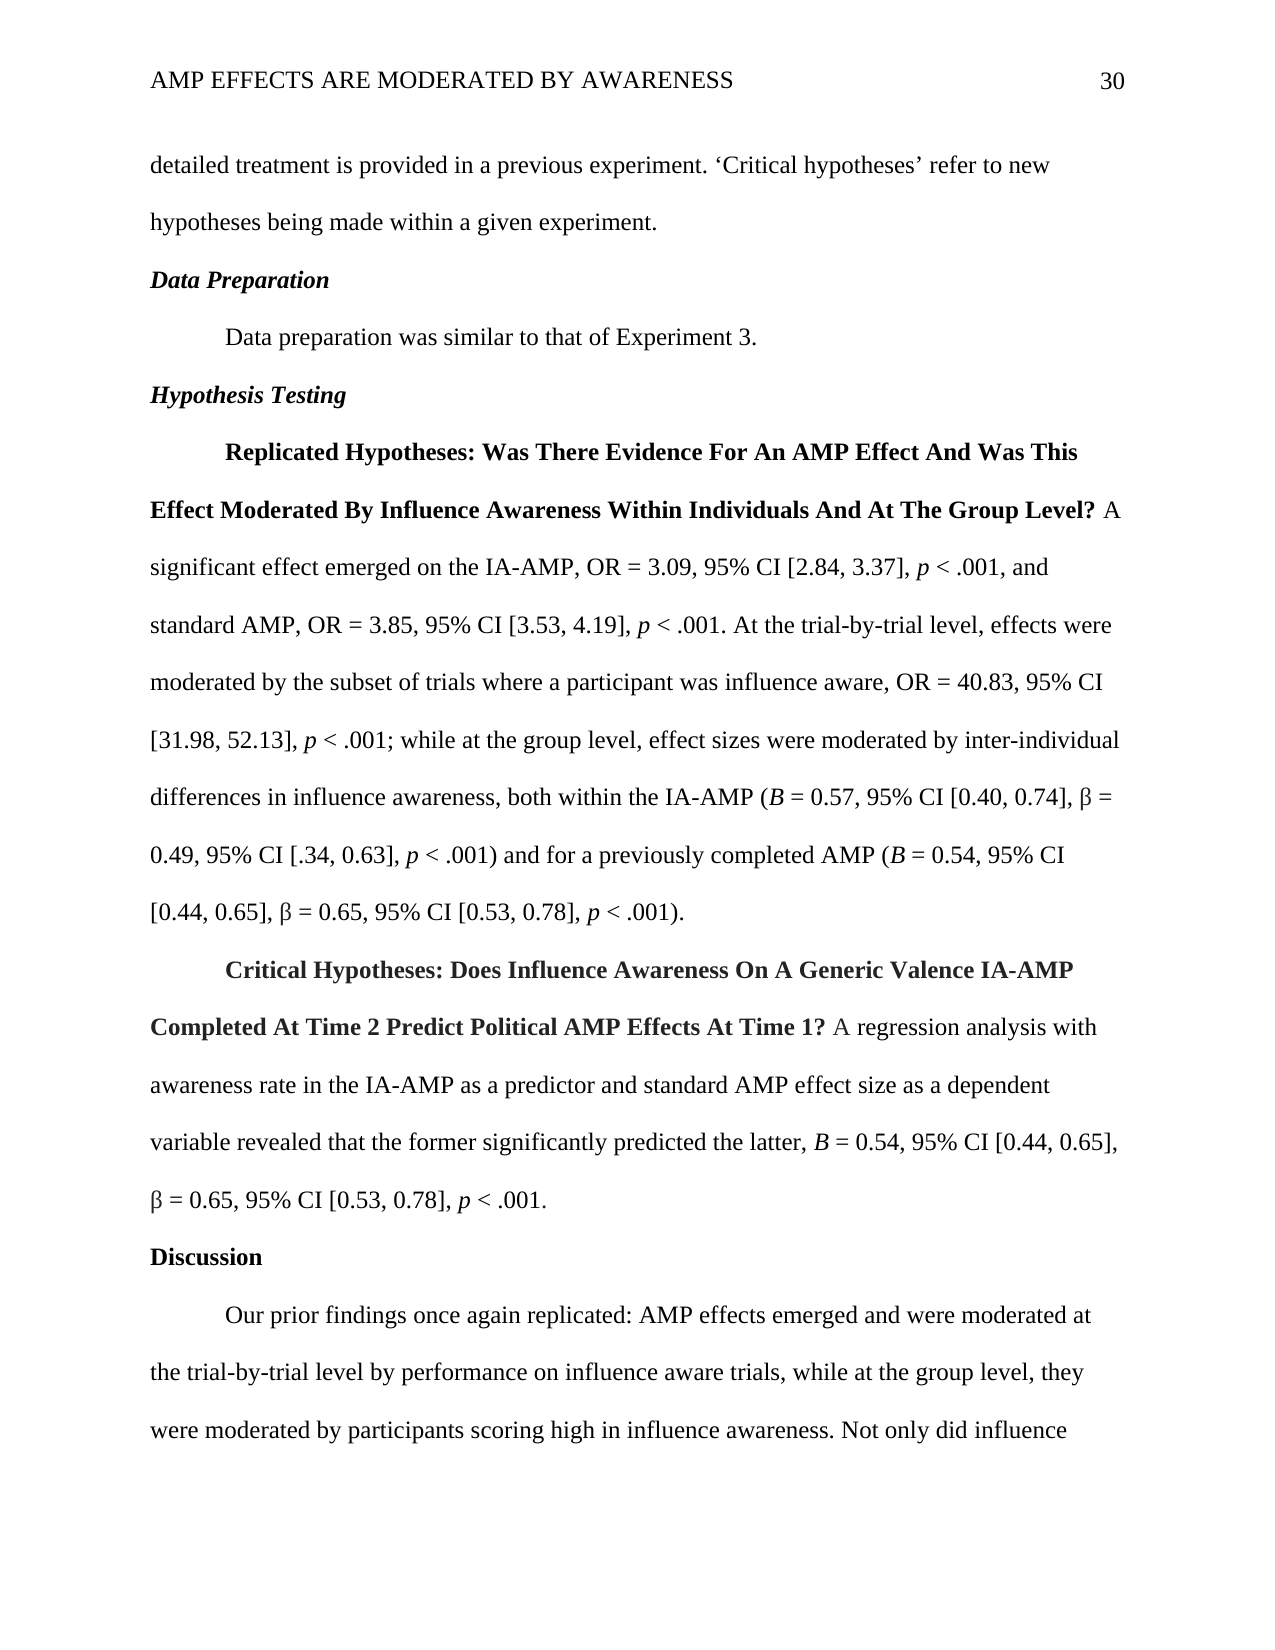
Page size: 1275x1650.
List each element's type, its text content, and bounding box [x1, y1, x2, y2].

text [150, 150, 1125, 236]
subtitle Hypothesis Testing [150, 380, 1125, 409]
text Critical Hypotheses: Does Influence Awareness On A Generic Valence IA-AMP Completed At Time 2 Predict Political AMP Effects At Time 1? A regression analysis with awareness rate in the IA-AMP as a predictor and standard AMP effect size as a dependent variable revealed that the former significantly predicted the latter, B = 0.54, 95% CI [0.44, 0.65], β = 0.65, 95% CI [0.53, 0.78], p < .001. [150, 955, 1125, 1214]
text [150, 1300, 1125, 1444]
subtitle Data Preparation [150, 265, 1125, 294]
text Replicated Hypotheses: Was There Evidence For An AMP Effect And Was This Effect Moderated By Influence Awareness Within Individuals And At The Group Level? A significant effect emerged on the IA-AMP, OR = 3.09, 95% CI [2.84, 3.37], p < .001, and standard AMP, OR = 3.85, 95% CI [3.53, 4.19], p < .001. At the trial-by-trial level, effects were moderated by the subset of trials where a participant was influence aware, OR = 40.83, 95% CI [31.98, 52.13], p < .001; while at the group level, effect sizes were moderated by inter-individual differences in influence awareness, both within the IA-AMP (B = 0.57, 95% CI [0.40, 0.74], β = 0.49, 95% CI [.34, 0.63], p < .001) and for a previously completed AMP (B = 0.54, 95% CI [0.44, 0.65], β = 0.65, 95% CI [0.53, 0.78], p < .001). [150, 437, 1125, 926]
text Data preparation was similar to that of Experiment 3. [150, 322, 1125, 351]
subtitle Discussion [150, 1242, 1125, 1271]
